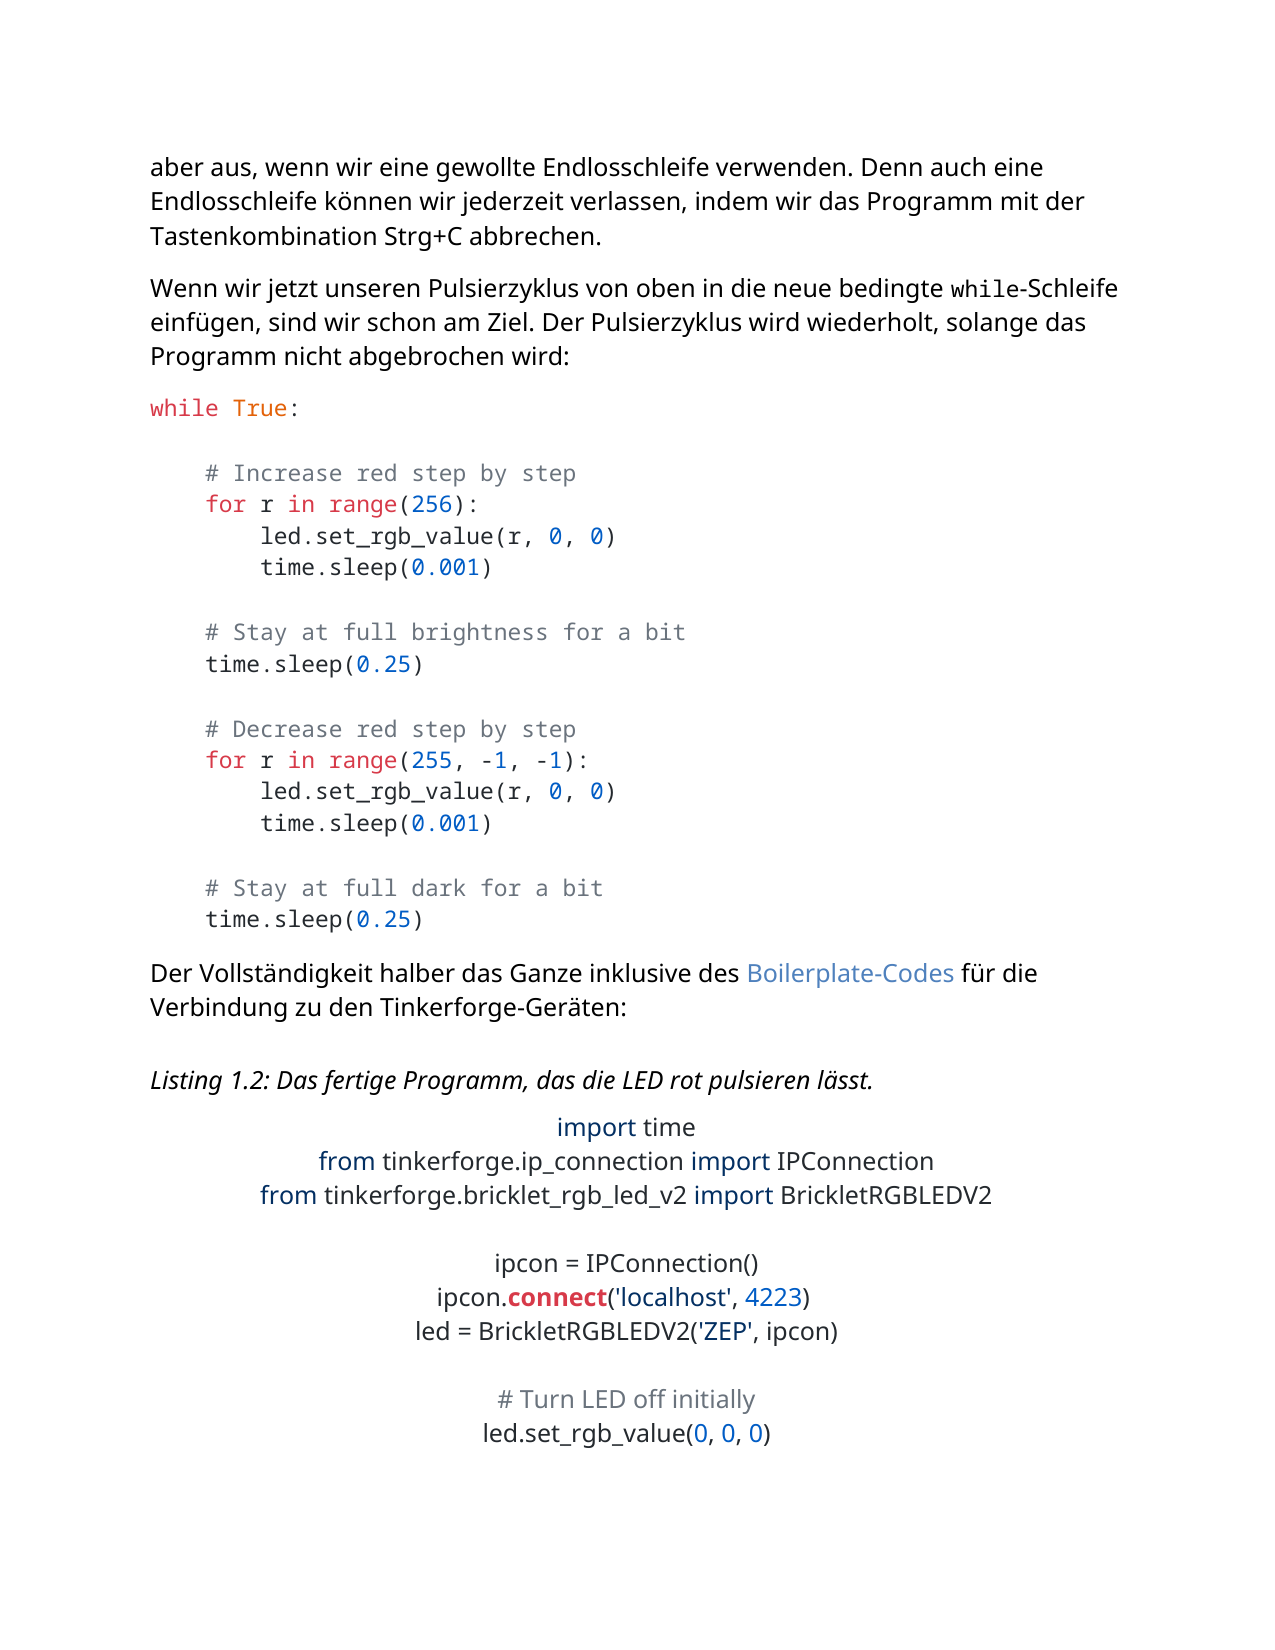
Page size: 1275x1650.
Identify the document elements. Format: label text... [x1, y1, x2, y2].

text Der Vollständigkeit halber das Ganze inklusive des Boilerplate-Codes für die Verbindung zu den Tinkerforge-Geräten: [150, 955, 1125, 1023]
text Wenn wir jetzt unseren Pulsierzyklus von oben in die neue bedingte while-Schleife einfügen, sind wir schon am Ziel. Der Pulsierzyklus wird wiederholt, solange das Programm nicht abgebrochen wird: [150, 271, 1125, 373]
text while True: # Increase red step by step for r in range(256): led.set_rgb_value(r, 0, 0) time.sleep(0.001) # Stay at full brightness for a bit time.sleep(0.25) # Decrease red step by step for r in range(255, -1, -1): led.set_rgb_value(r, 0, 0) time.sleep(0.001) # Stay at full dark for a bit time.sleep(0.25) [150, 392, 1125, 934]
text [150, 150, 1125, 252]
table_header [139, 1042, 1114, 1484]
